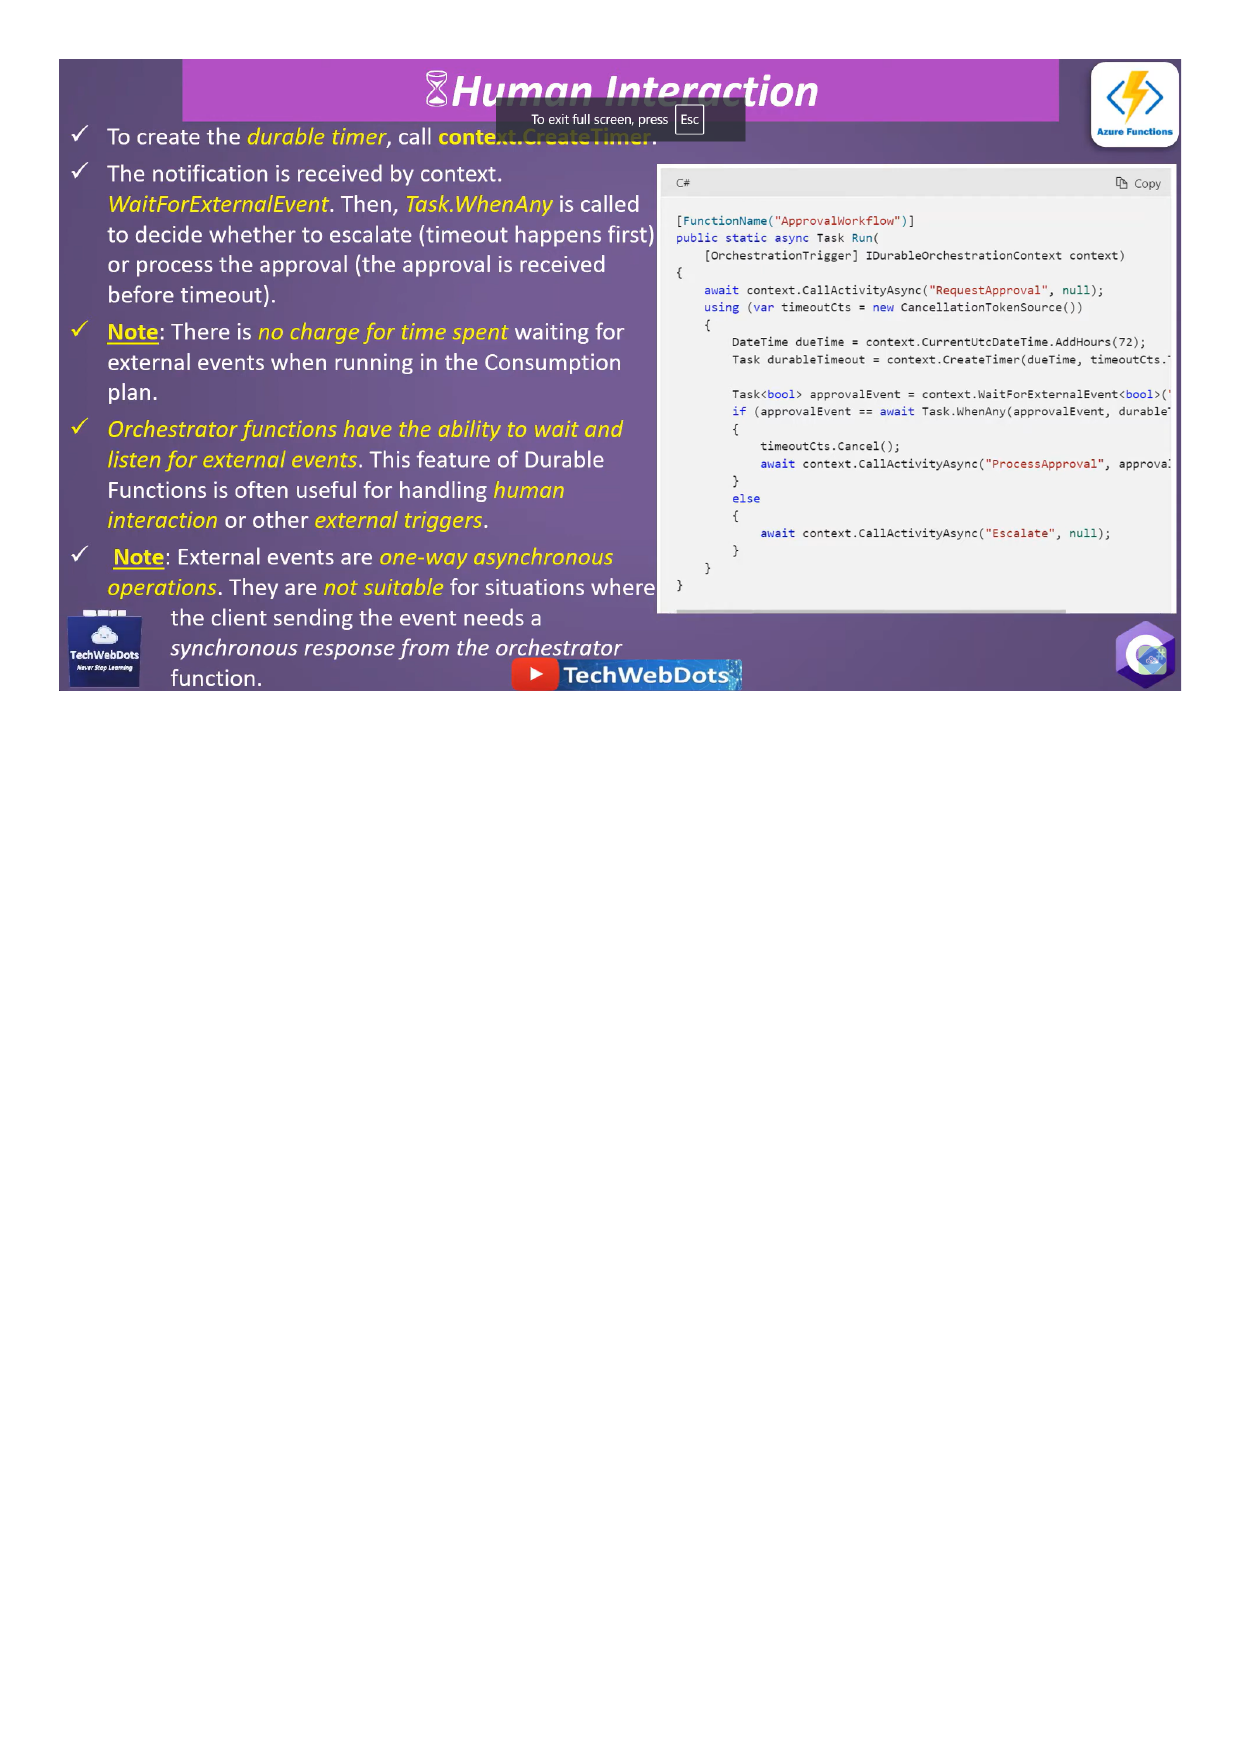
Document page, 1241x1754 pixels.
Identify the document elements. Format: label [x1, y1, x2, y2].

picture [59, 59, 1182, 691]
